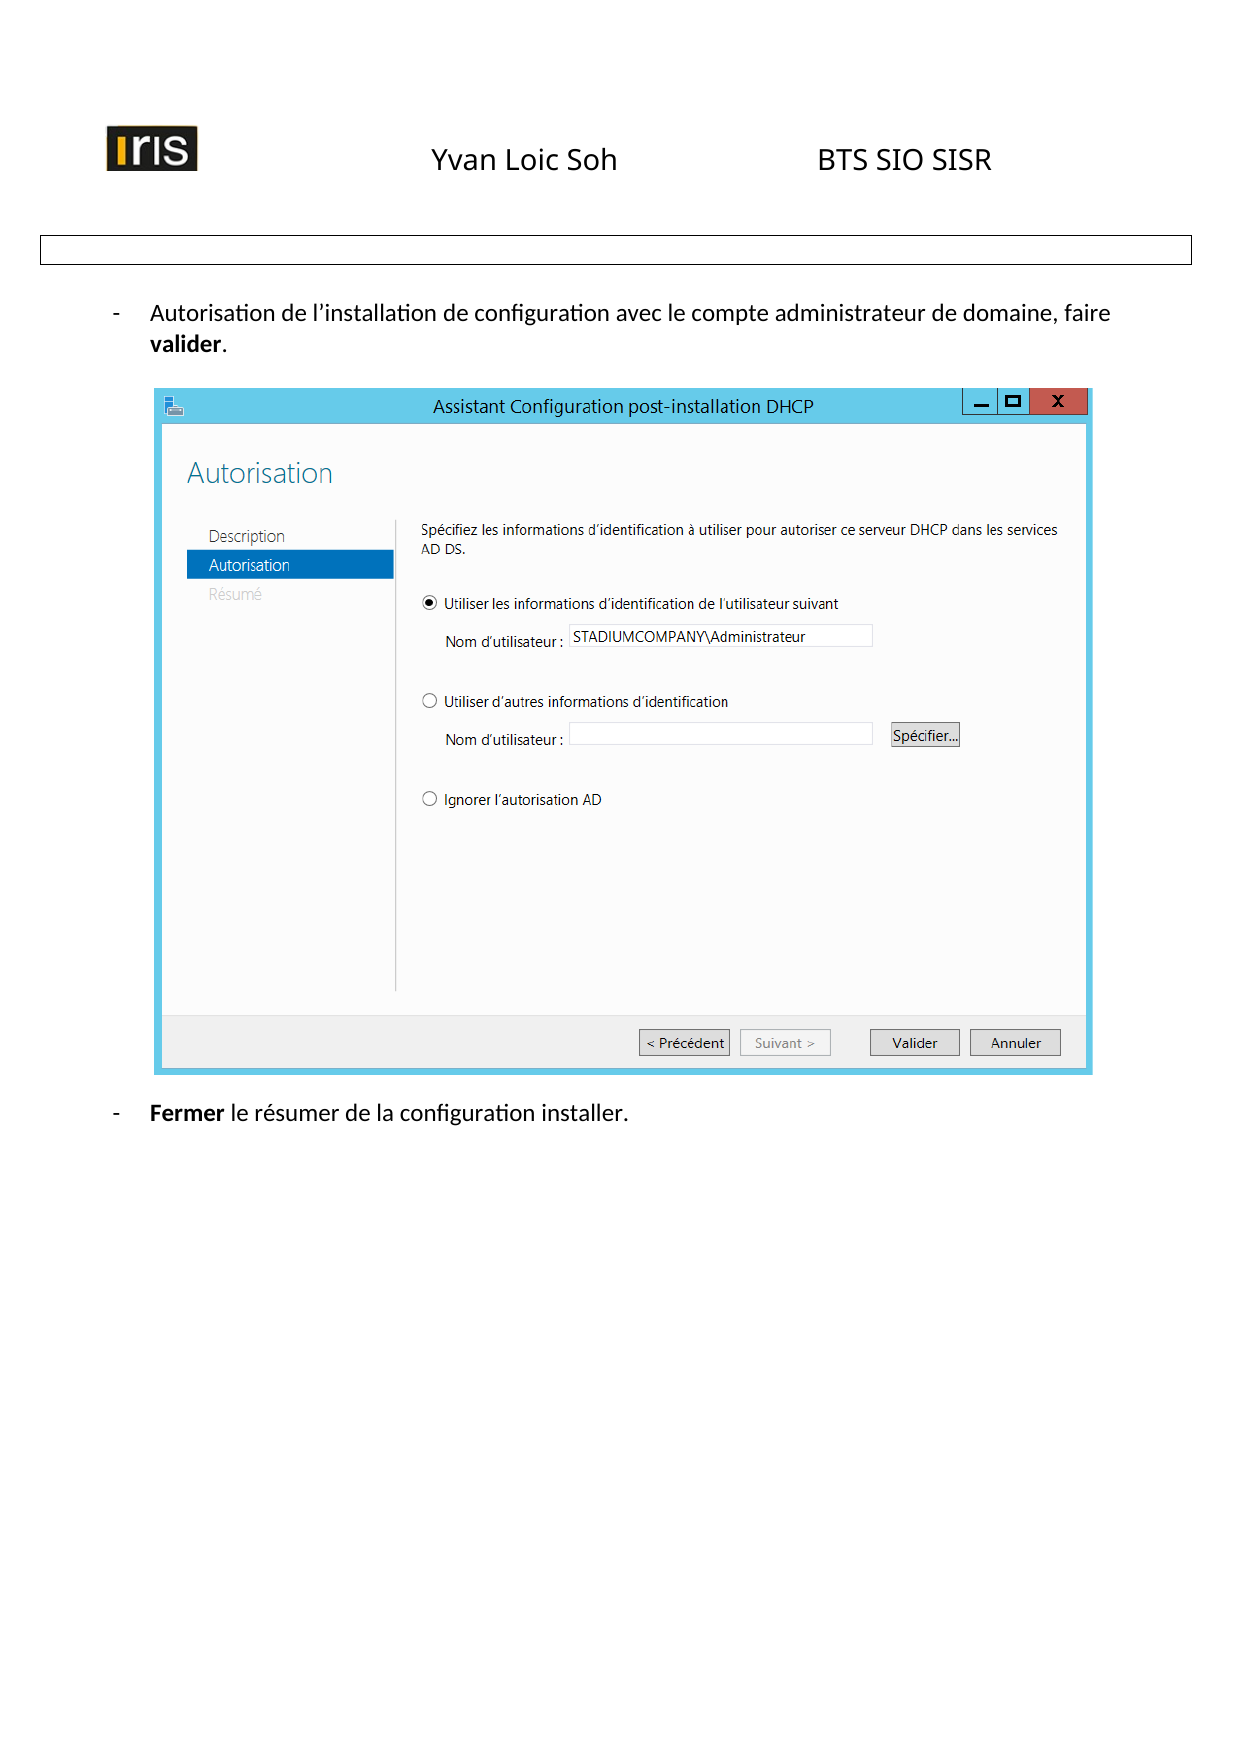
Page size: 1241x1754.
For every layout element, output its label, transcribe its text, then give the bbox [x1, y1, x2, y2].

subtitle valider. [150, 328, 1188, 358]
picture [154, 388, 1093, 1075]
list Autorisation de l’installation de configuration avec le compte administrateur de domaine, faire [112, 297, 1188, 328]
list Fermer le résumer de la configuration installer. [112, 1098, 1188, 1128]
picture [52, 107, 240, 171]
